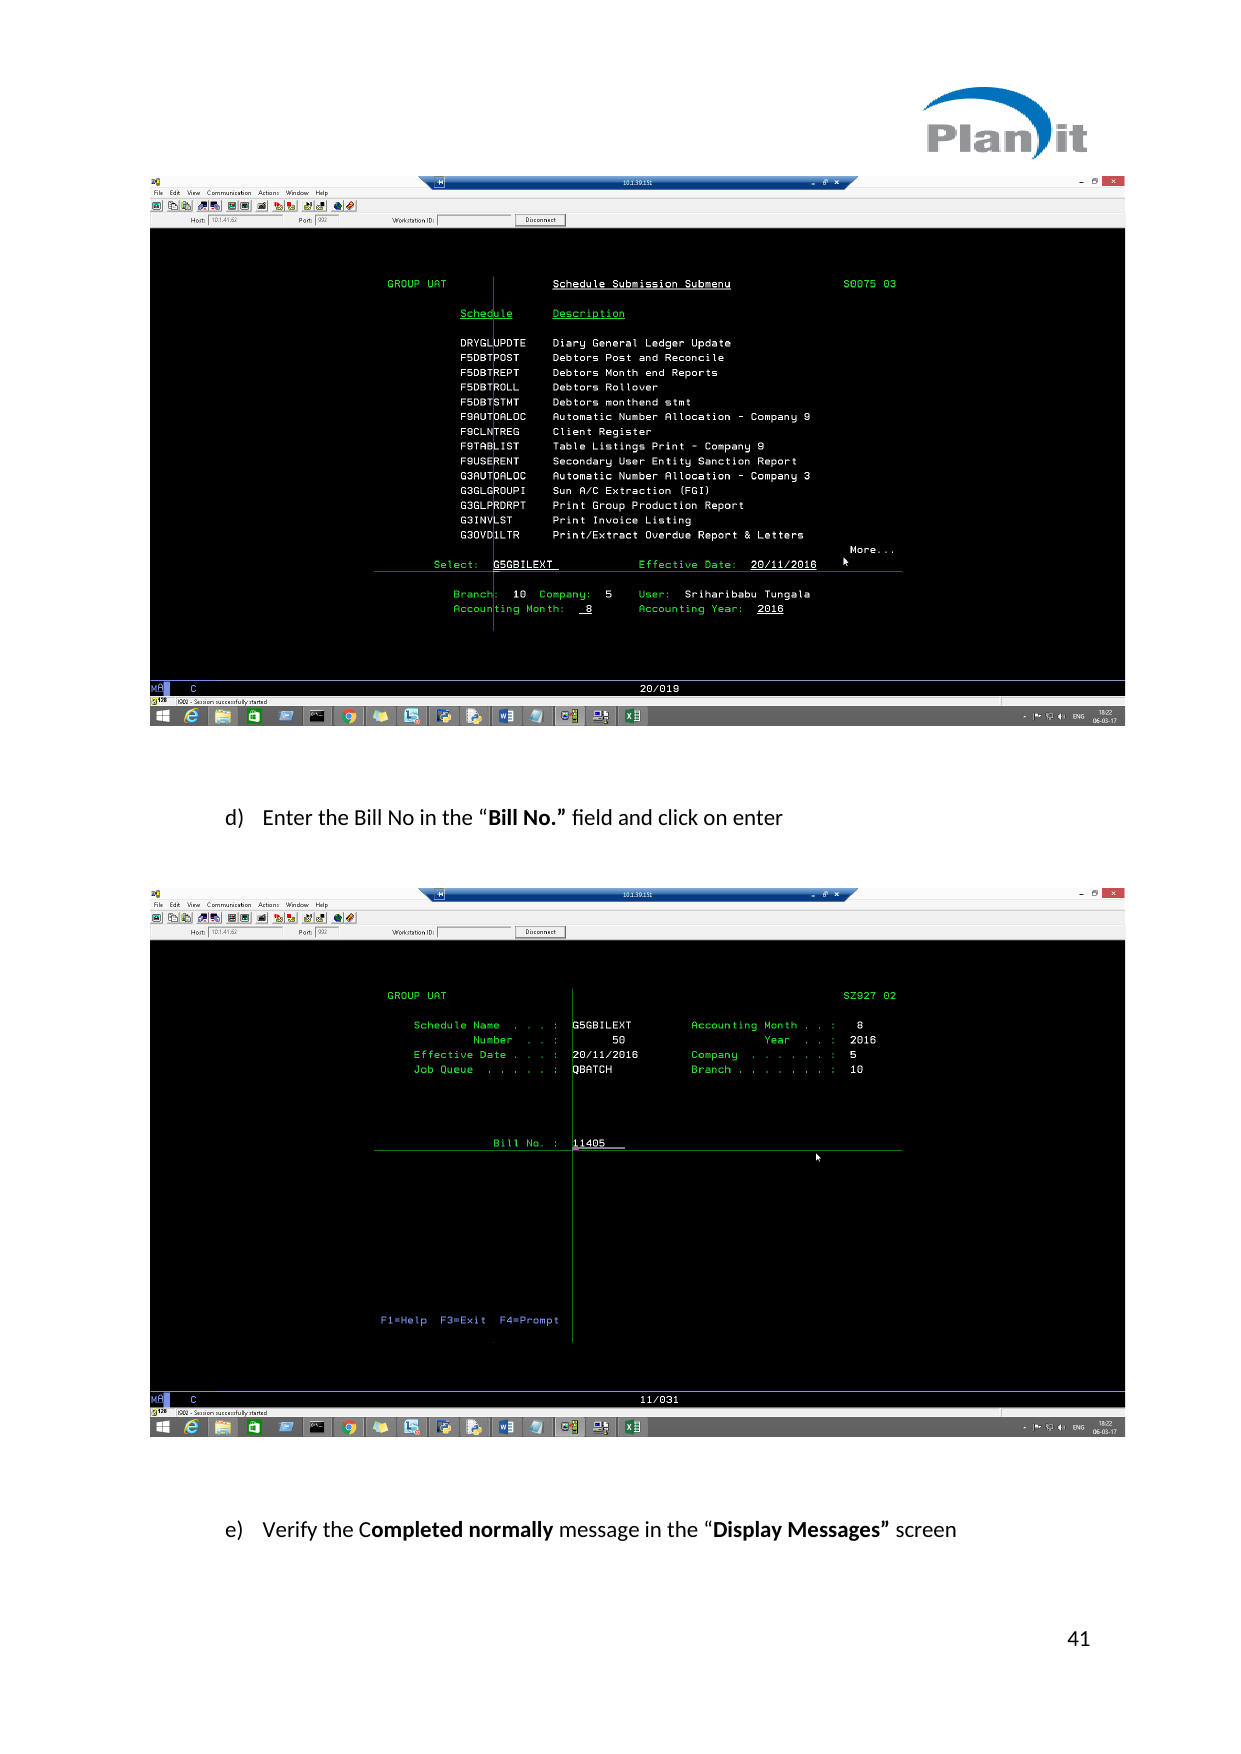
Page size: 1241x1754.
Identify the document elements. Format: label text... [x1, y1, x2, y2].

list Verify the Completed normally message in the “Display Messages” screen [225, 1515, 1090, 1543]
list Enter the Bill No in the “Bill No.” field and click on enter [225, 803, 1090, 831]
picture [150, 888, 1125, 1437]
picture [150, 73, 1125, 726]
